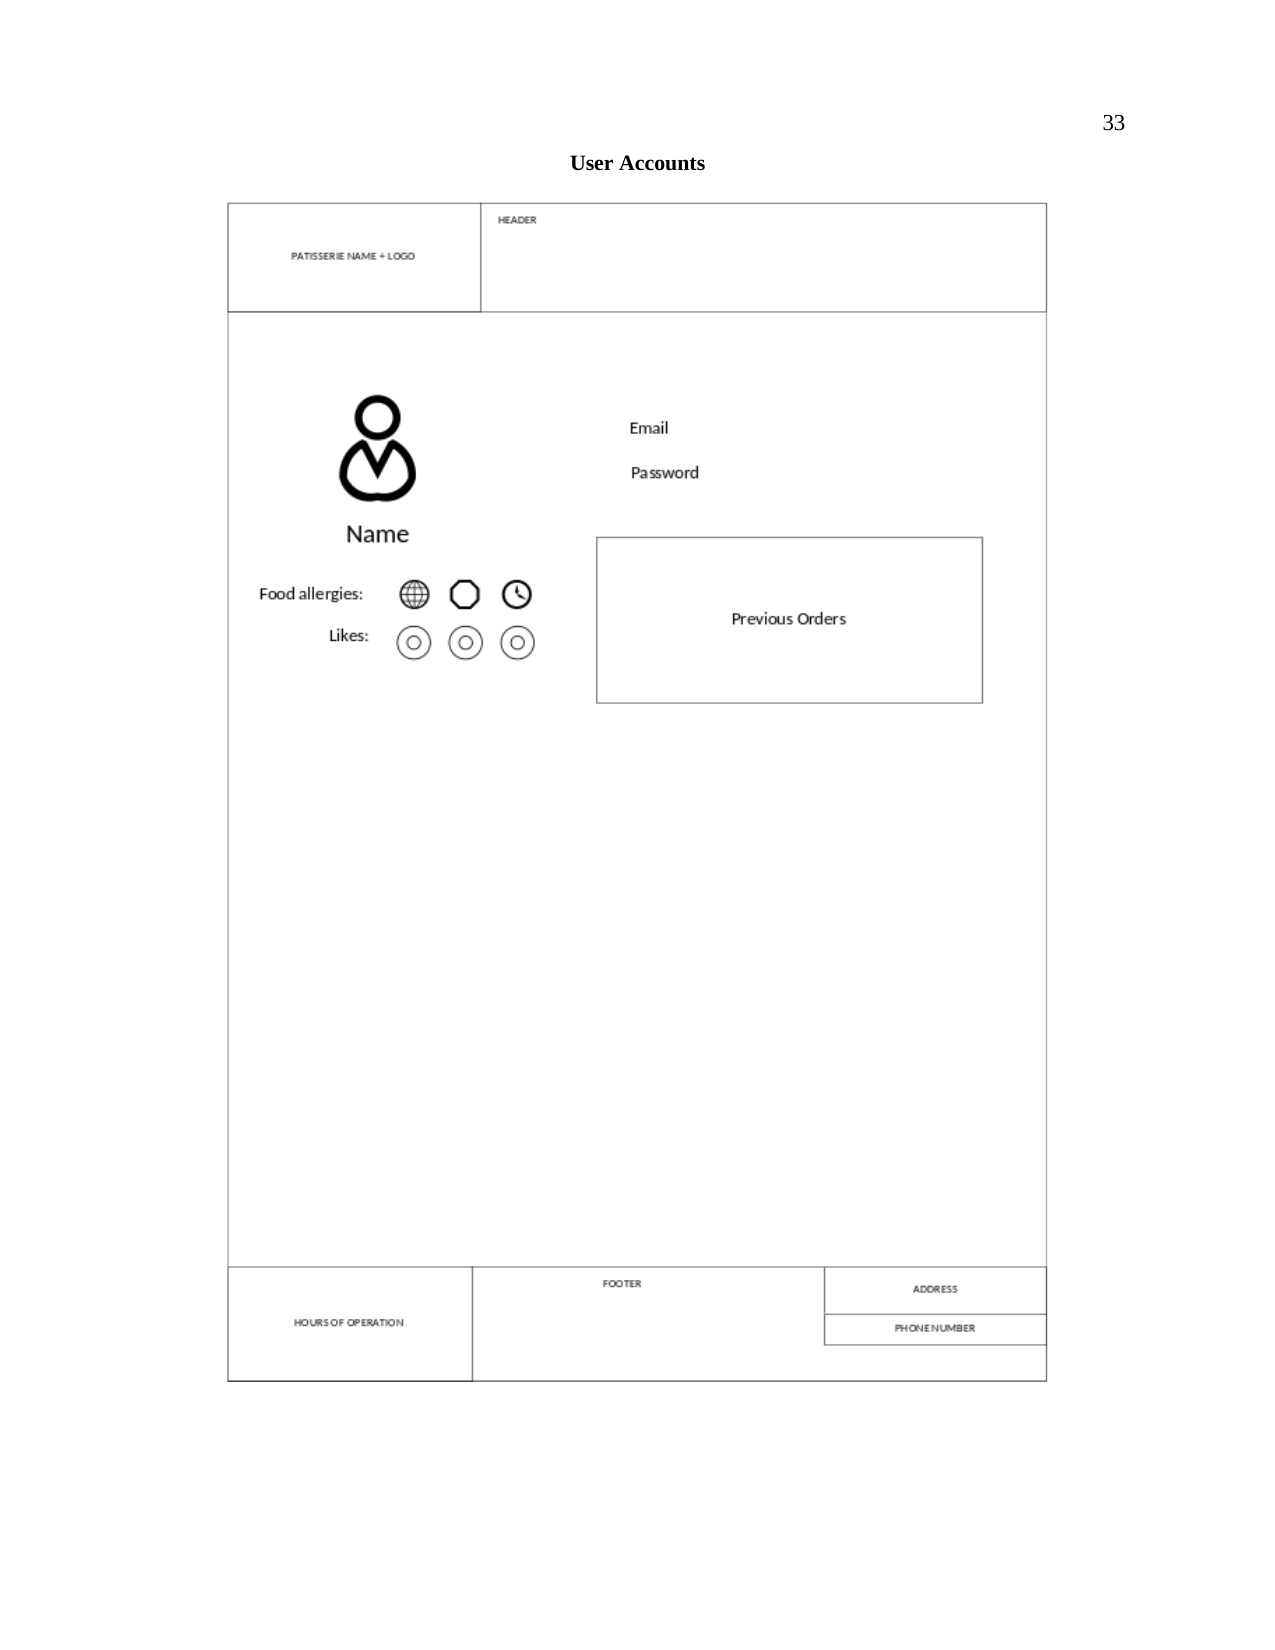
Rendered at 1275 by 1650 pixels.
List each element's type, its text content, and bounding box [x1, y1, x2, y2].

text User Accounts [150, 150, 1125, 175]
